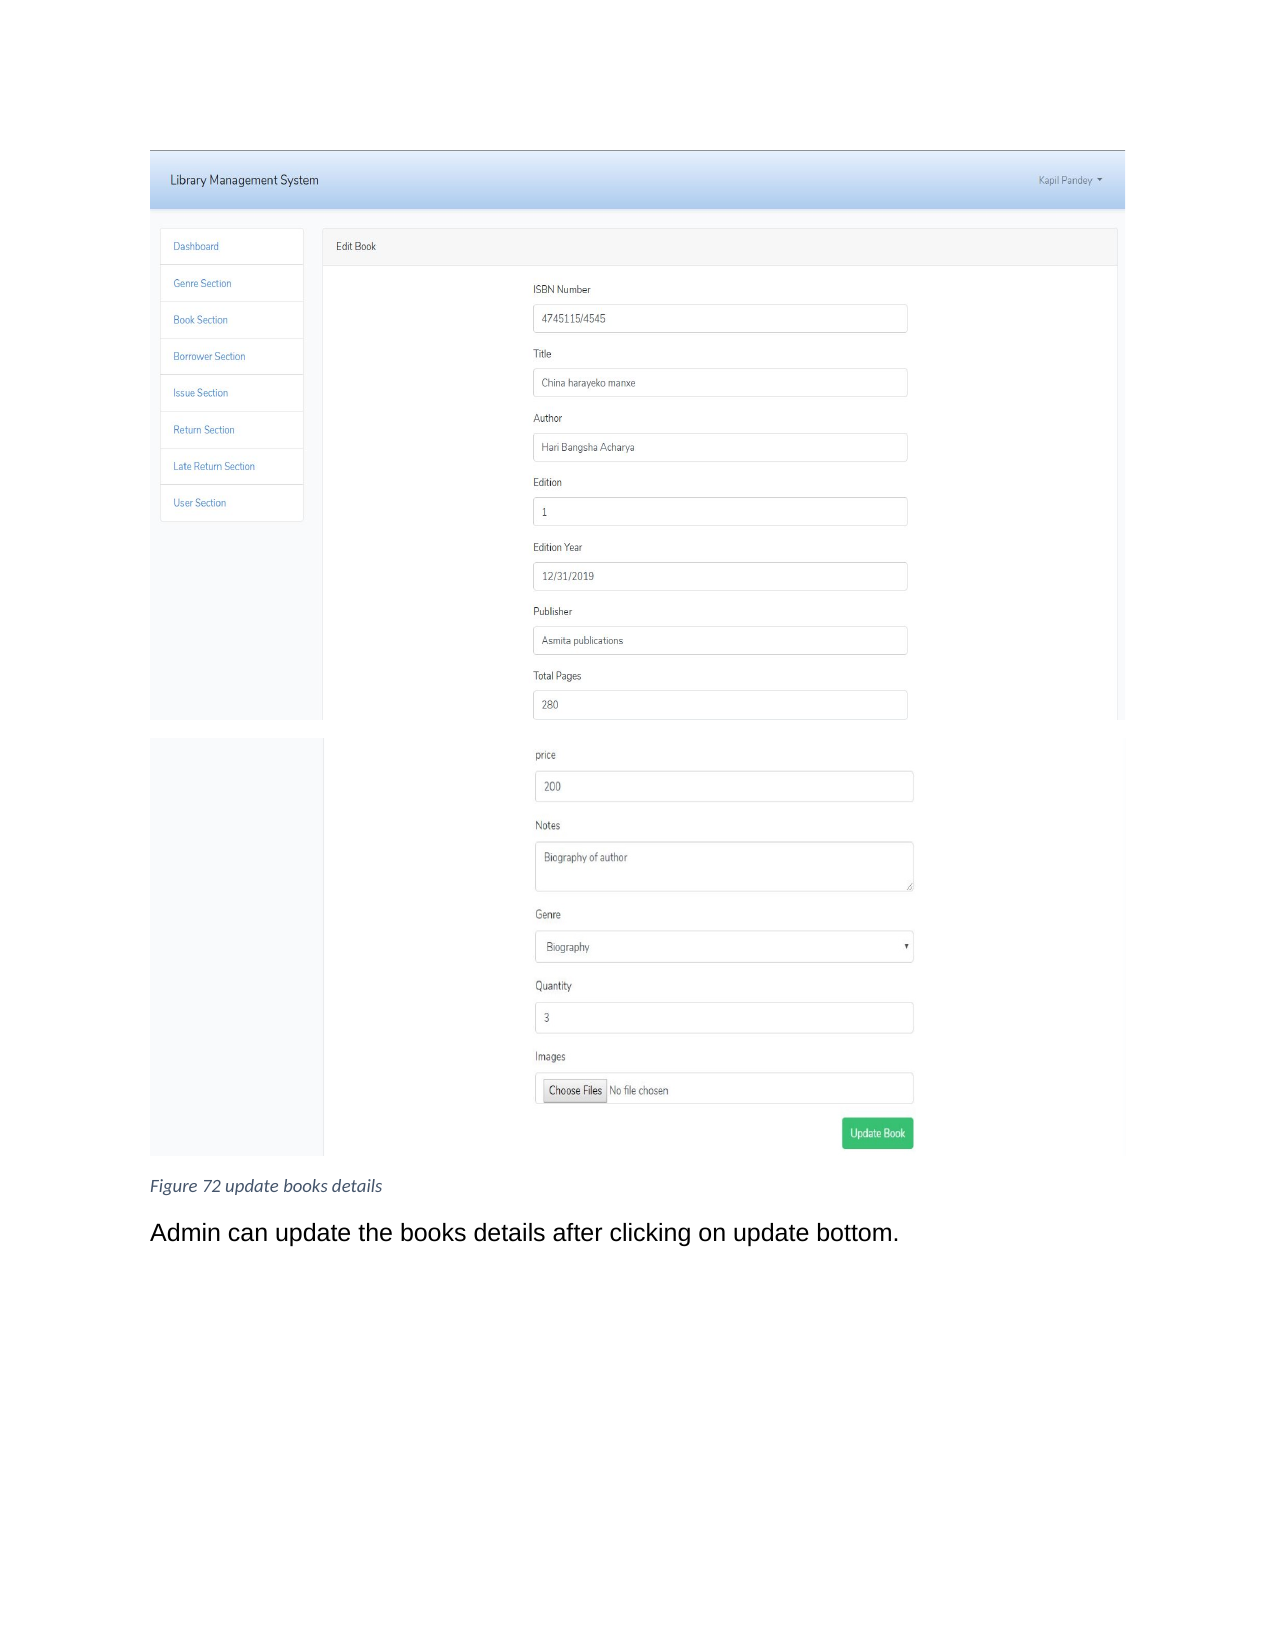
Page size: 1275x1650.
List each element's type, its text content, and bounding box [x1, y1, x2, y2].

picture [150, 150, 1125, 720]
text Admin can update the books details after clicking on update bottom. [150, 1218, 1125, 1246]
picture [150, 738, 1125, 1156]
